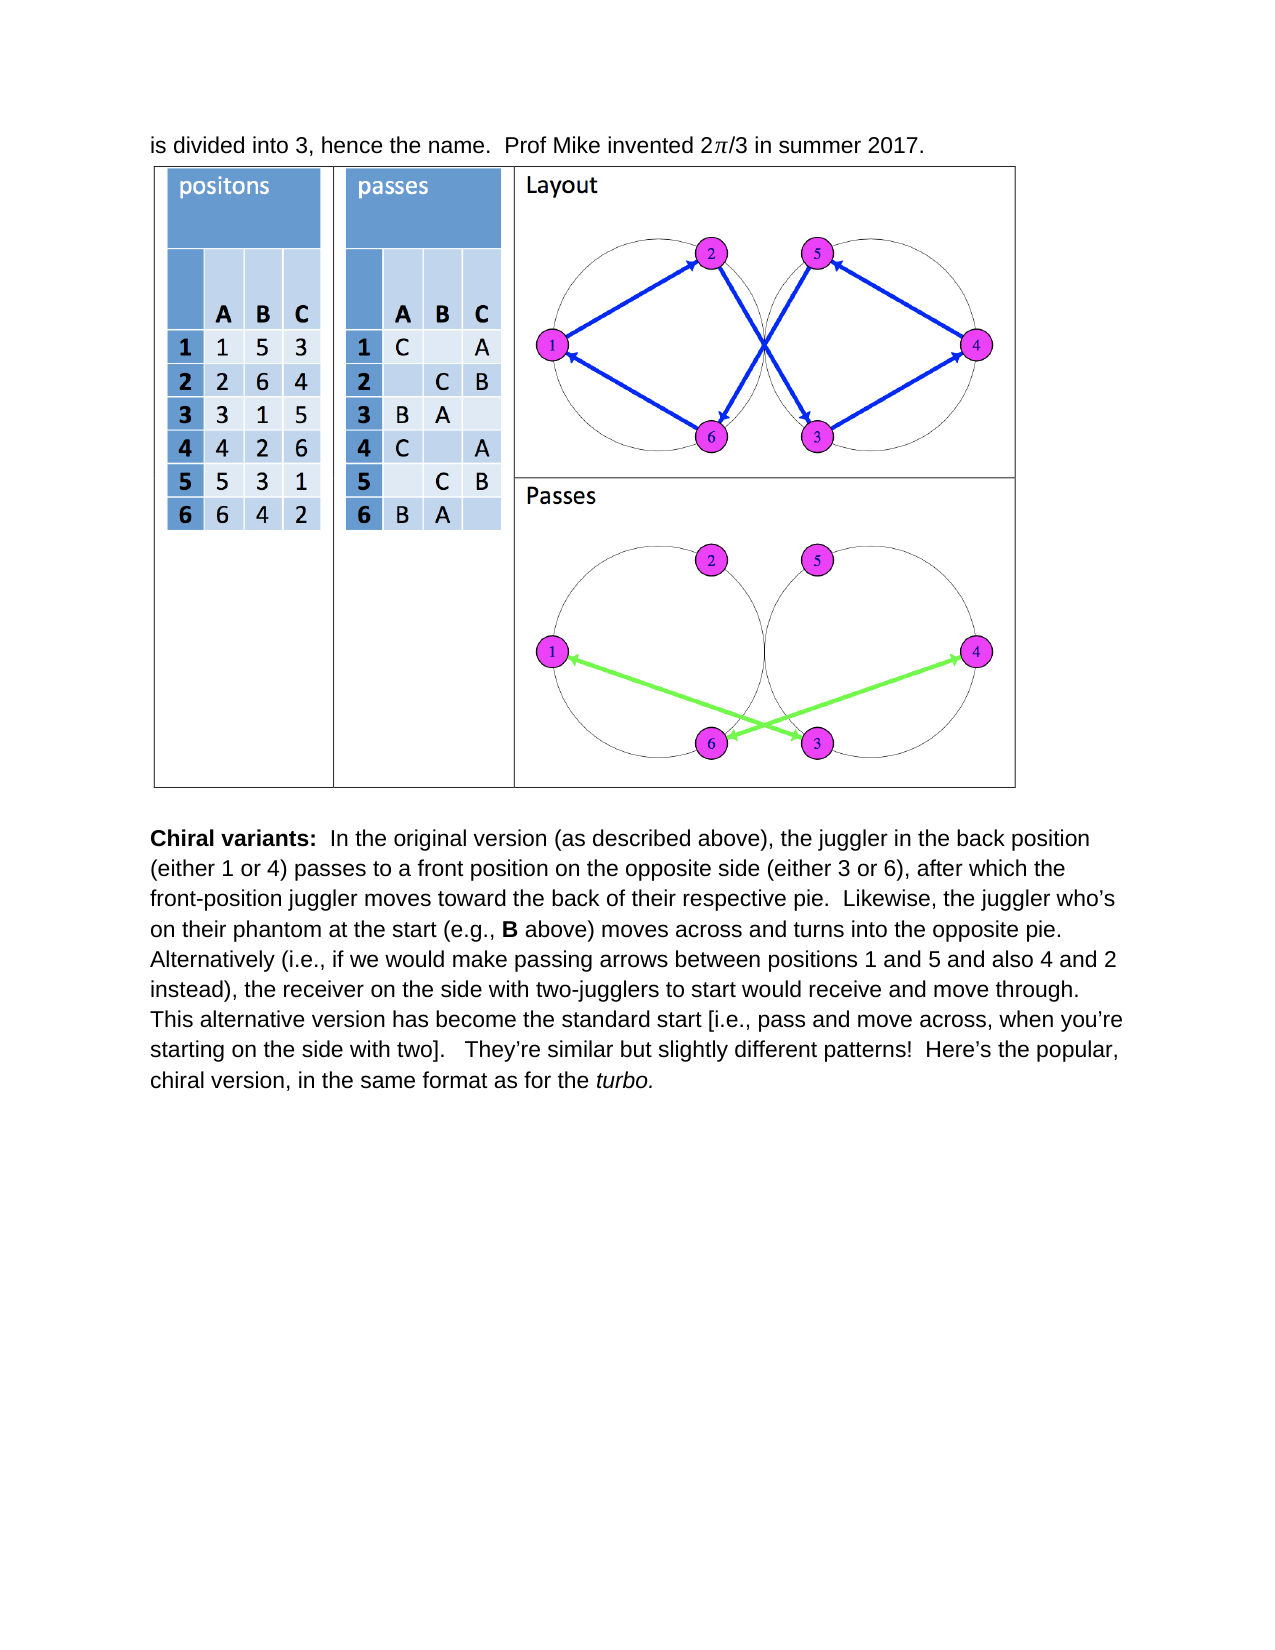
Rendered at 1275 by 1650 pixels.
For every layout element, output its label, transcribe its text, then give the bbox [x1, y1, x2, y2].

text Chiral variants: In the original version (as described above), the juggler in the back position (either 1 or 4) passes to a front position on the opposite side (either 3 or 6), after which the front-position juggler moves toward the back of their respective pie. Likewise, the juggler who’s on their phantom at the start (e.g., B above) moves across and turns into the opposite pie. Alternatively (i.e., if we would make passing arrows between positions 1 and 5 and also 4 and 2 instead), the receiver on the side with two-jugglers to start would receive and move through. This alternative version has become the standard start [i.e., pass and move across, when you’re starting on the side with two]. They’re similar but slightly different patterns! Here’s the popular, chiral version, in the same format as for the turbo. [150, 825, 1125, 1093]
picture [150, 163, 1018, 791]
